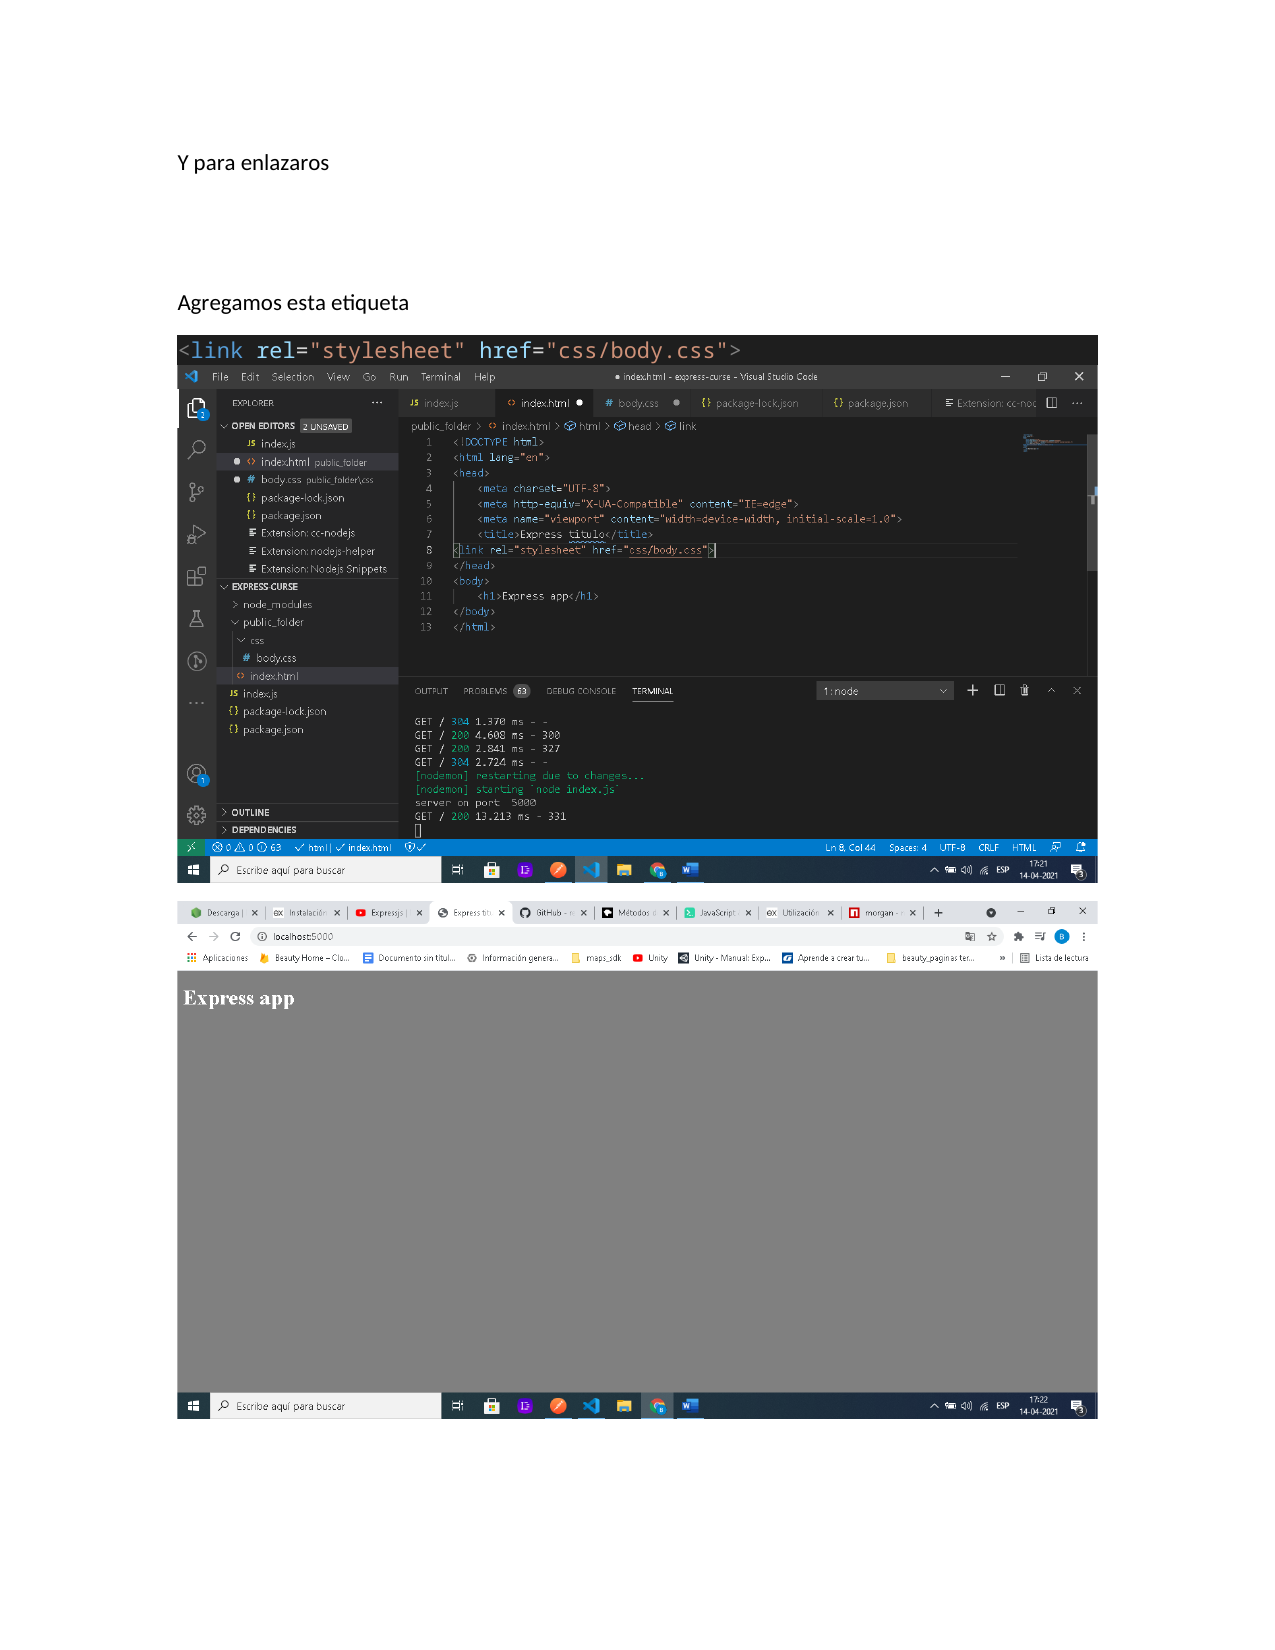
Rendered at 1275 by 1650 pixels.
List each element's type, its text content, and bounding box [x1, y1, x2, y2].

text <link rel="stylesheet" href="css/body.css"> [177, 335, 1098, 365]
text Agregamos esta etiqueta [177, 288, 1098, 316]
picture [177, 901, 1098, 1419]
text Y para enlazaros [177, 148, 1098, 176]
picture [177, 365, 1098, 883]
